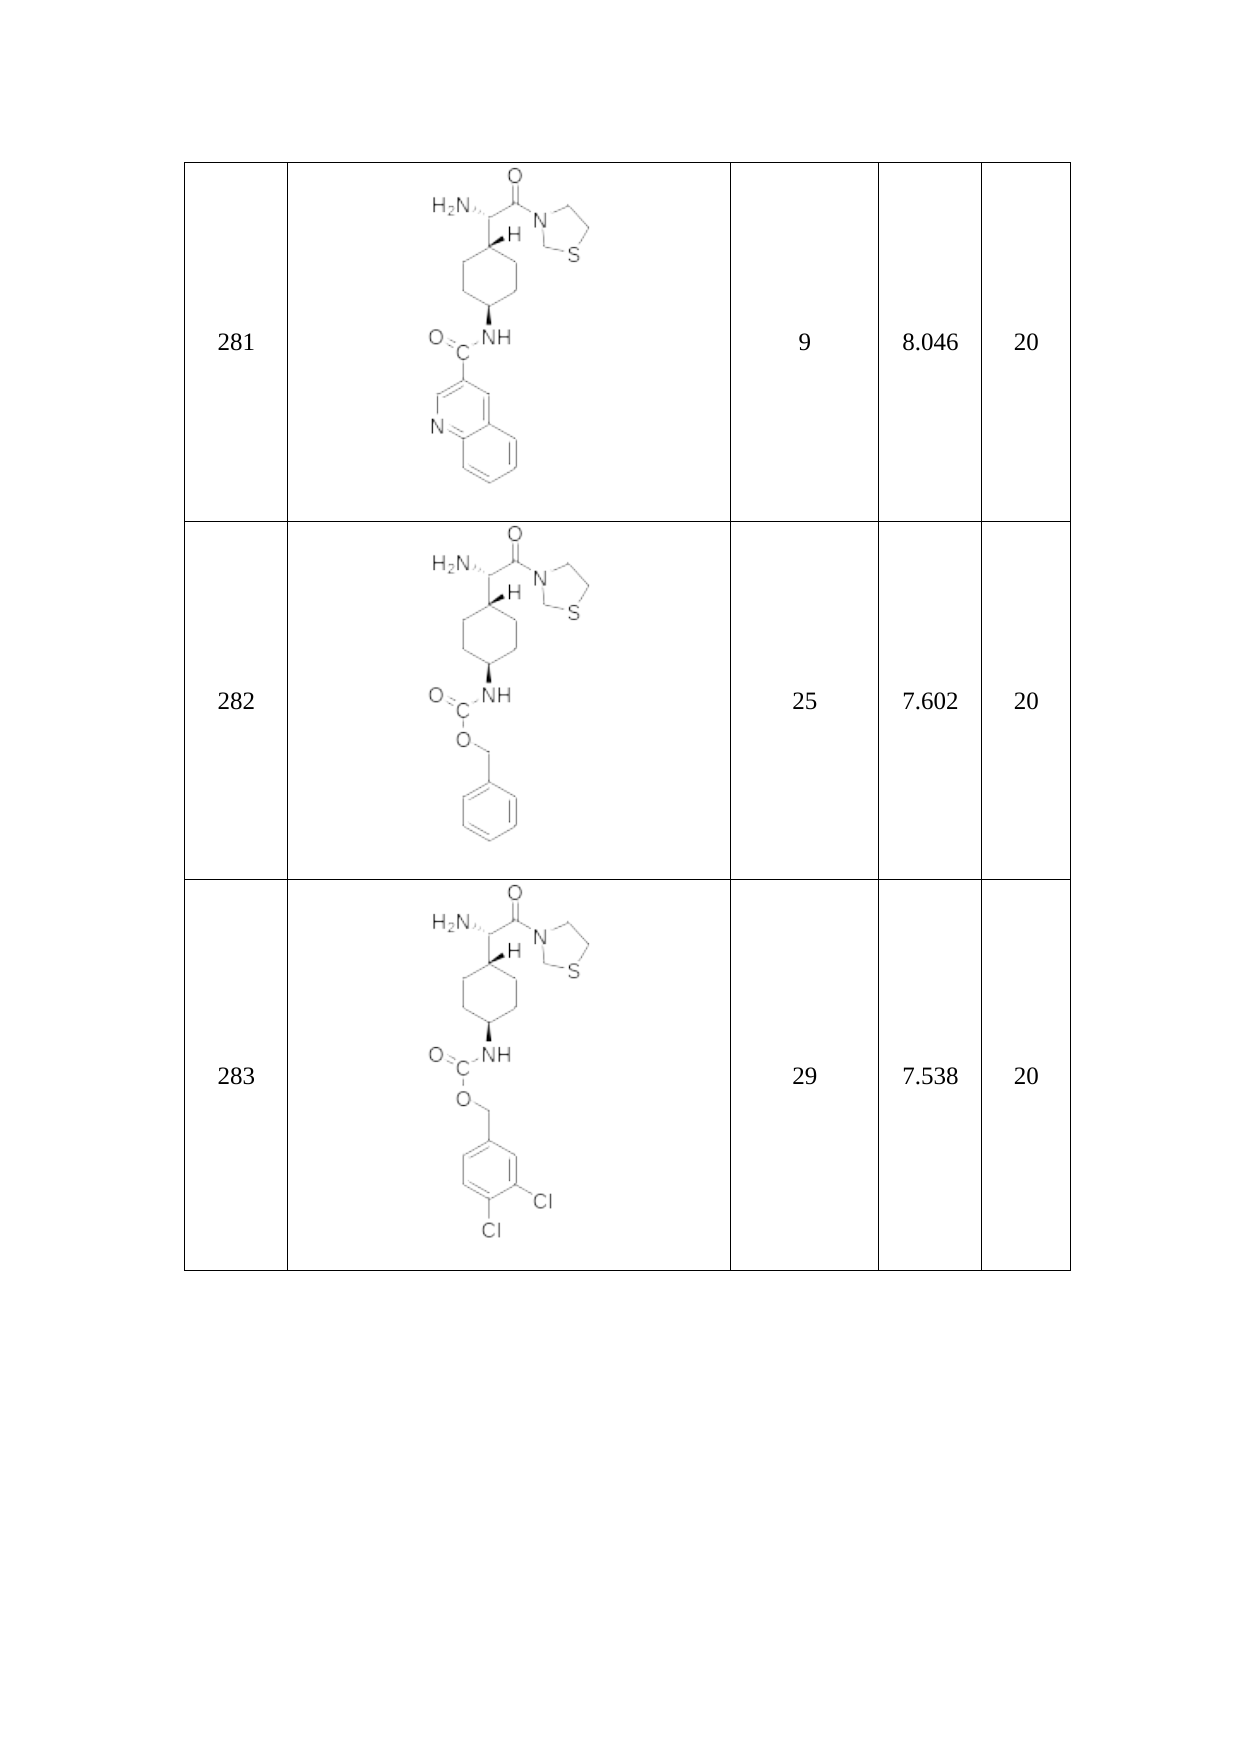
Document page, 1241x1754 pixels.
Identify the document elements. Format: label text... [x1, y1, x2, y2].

table_cell 29 [731, 880, 878, 1270]
table_cell 7.602 [879, 522, 981, 879]
table_cell 20 [982, 522, 1070, 879]
table_cell [288, 880, 730, 1270]
table_cell 9 [731, 163, 878, 521]
table_cell [288, 522, 730, 879]
table_cell 283 [185, 880, 287, 1270]
table_cell [288, 163, 730, 521]
table_cell 281 [185, 163, 287, 521]
table_cell 20 [982, 163, 1070, 521]
table_cell 25 [731, 522, 878, 879]
table_cell 8.046 [879, 163, 981, 521]
table_cell 7.538 [879, 880, 981, 1270]
table_cell 282 [185, 522, 287, 879]
table_cell 20 [982, 880, 1070, 1270]
